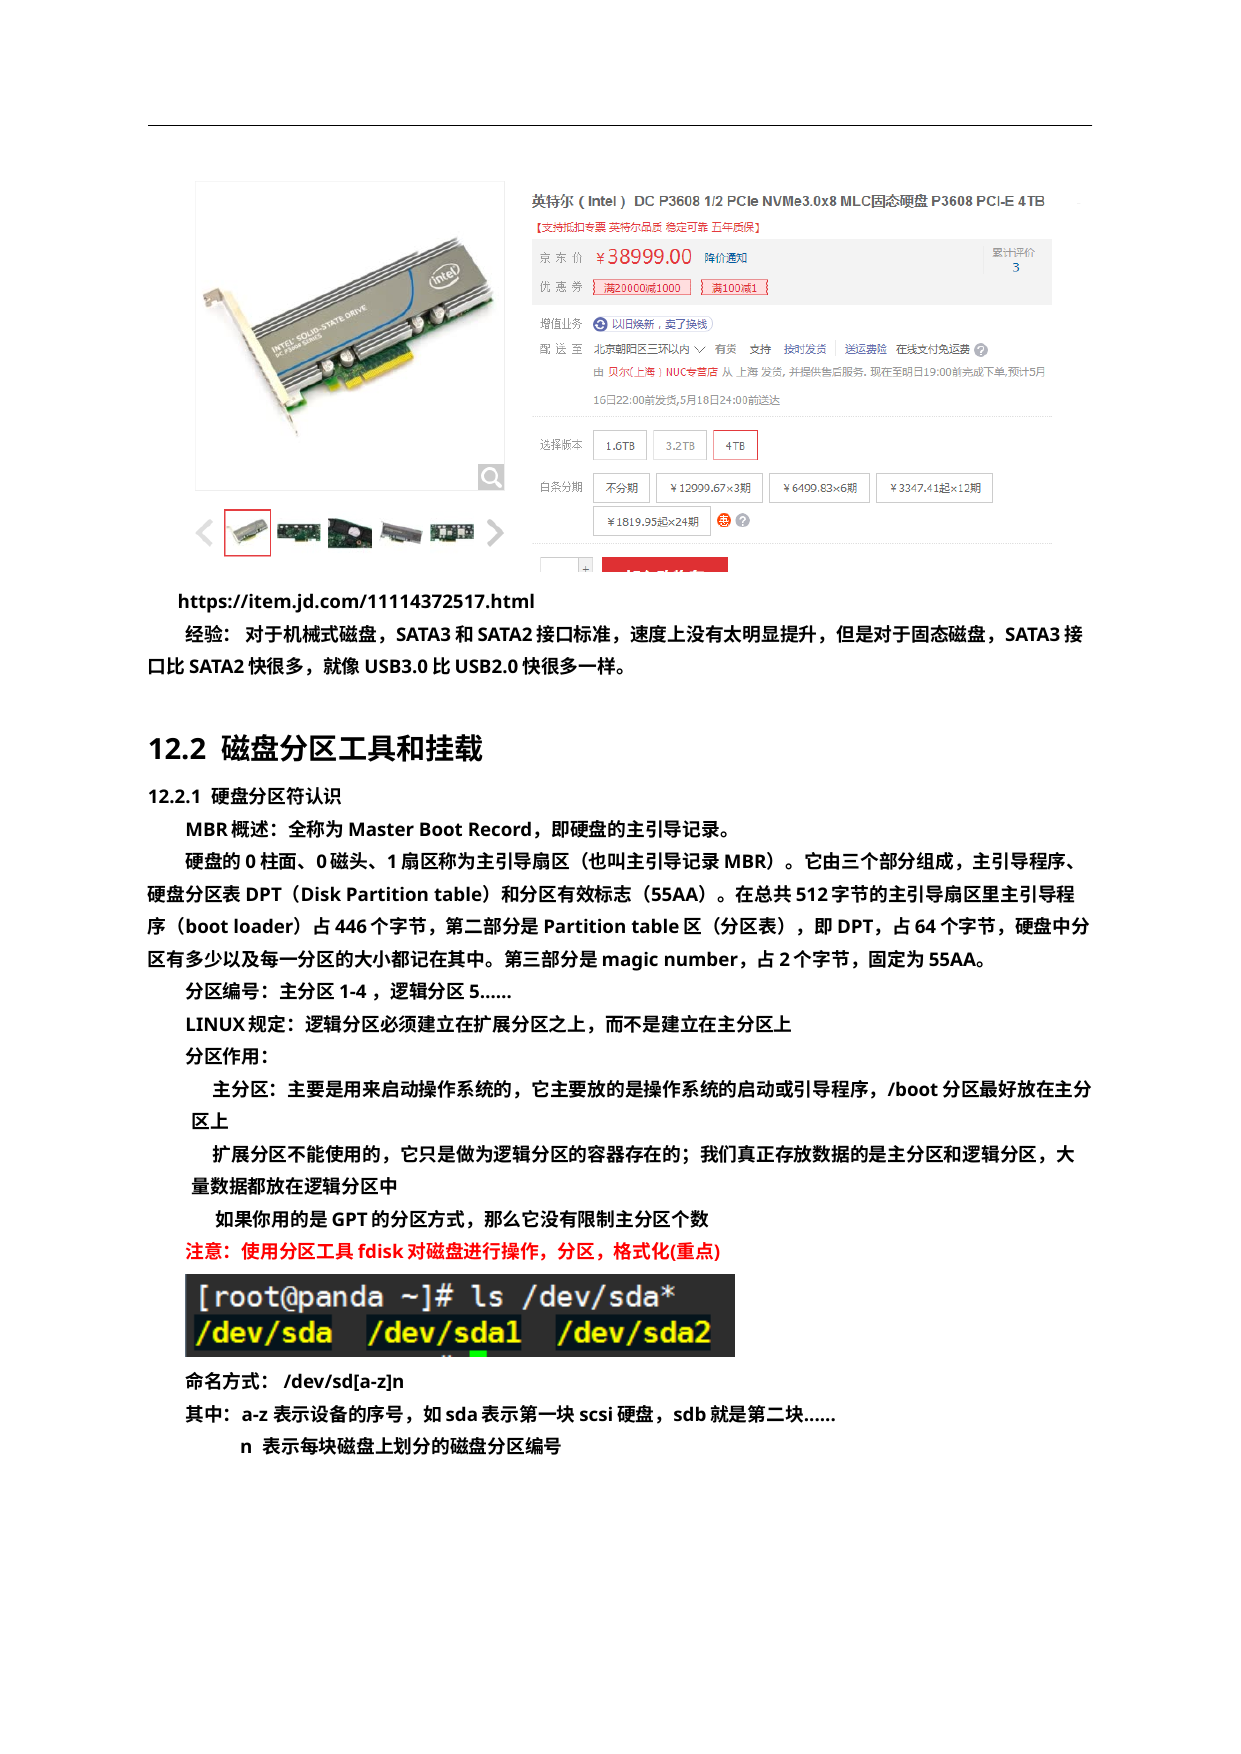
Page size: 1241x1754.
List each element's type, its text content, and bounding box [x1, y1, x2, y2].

text 命名方式： /dev/sd[a-z]n [148, 1364, 1092, 1397]
text 注意：使用分区工具fdisk对磁盘进行操作，分区，格式化(重点) [148, 1234, 1092, 1267]
subtitle 12.2.1 硬盘分区符认识 [148, 779, 1092, 812]
text 其中：a-z 表示设备的序号，如sda表示第一块scsi硬盘，sdb就是第二块...... [148, 1397, 1092, 1429]
subtitle 12.2 磁盘分区工具和挂载 [148, 714, 1092, 779]
text LINUX规定：逻辑分区必须建立在扩展分区之上，而不是建立在主分区上 [148, 1007, 1092, 1039]
picture [185, 1274, 735, 1357]
picture [180, 174, 1081, 572]
text 经验： 对于机械式磁盘，SATA3和SATA2接口标准，速度上没有太明显提升，但是对于固态磁盘，SATA3接口比SATA2快很多，就像USB3.0比USB2.0快很多一样。 [148, 617, 1092, 682]
text 分区编号：主分区1-4 ，逻辑分区5…… [148, 974, 1092, 1007]
text 硬盘的0柱面、0磁头、1扇区称为主引导扇区（也叫主引导记录MBR）。它由三个部分组成，主引导程序、硬盘分区表DPT（Disk Partition table）和分区有效标志（55AA）。在总共512字节的主引导扇区里主引导程序（boot loader）占446个字节，第二部分是Partition table区（分区表），即DPT，占64个字节，硬盘中分区有多少以及每一分区的大小都记在其中。第三部分是magic number，占2个字节，固定为55AA。 [148, 844, 1092, 974]
text n 表示每块磁盘上划分的磁盘分区编号 [148, 1429, 1092, 1462]
text MBR概述：全称为Master Boot Record，即硬盘的主引导记录。 [148, 812, 1092, 844]
list 如果你用的是GPT的分区方式，那么它没有限制主分区个数 [148, 1202, 1092, 1234]
list 扩展分区不能使用的，它只是做为逻辑分区的容器存在的；我们真正存放数据的是主分区和逻辑分区，大量数据都放在逻辑分区中 [191, 1137, 1092, 1202]
text 分区作用： [148, 1039, 1092, 1072]
text https://item.jd.com/11114372517.html [159, 584, 1092, 617]
list 主分区：主要是用来启动操作系统的，它主要放的是操作系统的启动或引导程序，/boot分区最好放在主分区上 [191, 1072, 1092, 1137]
